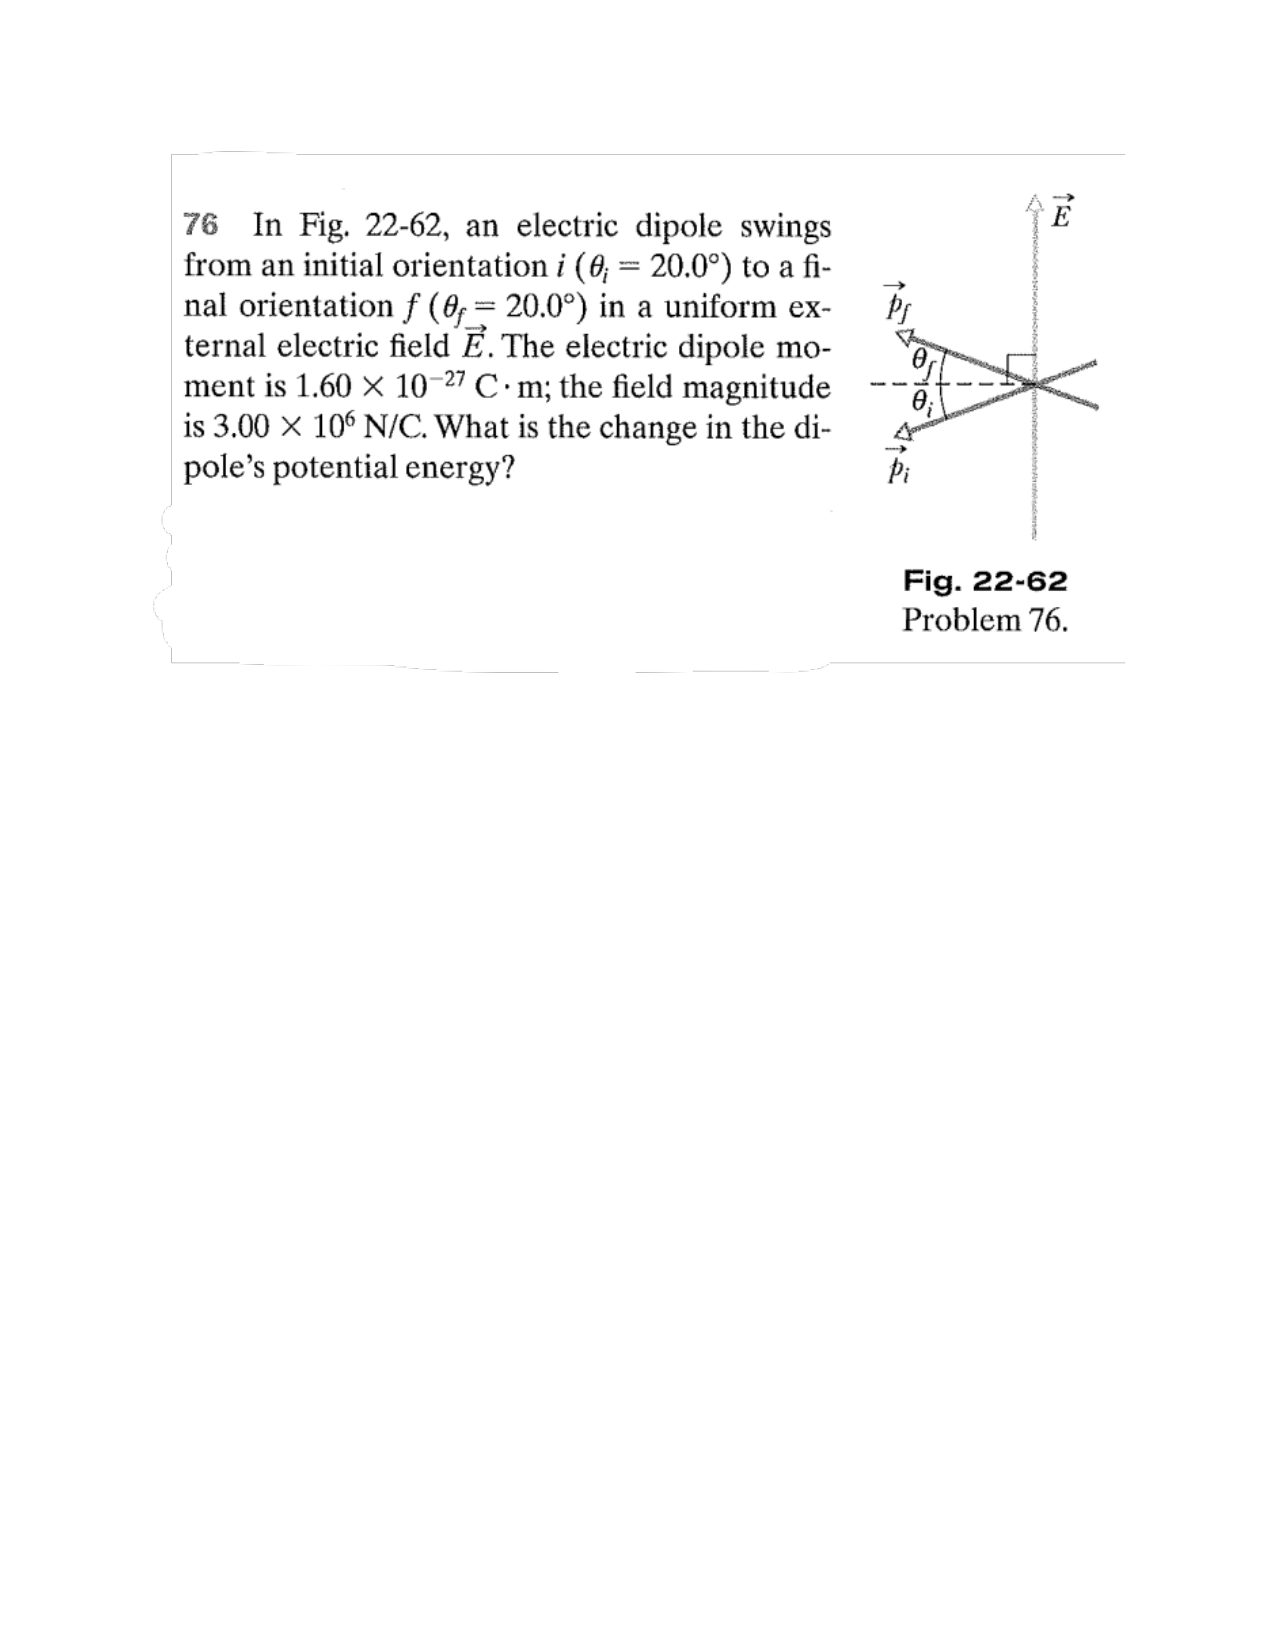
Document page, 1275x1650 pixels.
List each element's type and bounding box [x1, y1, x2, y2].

picture [150, 150, 1125, 674]
